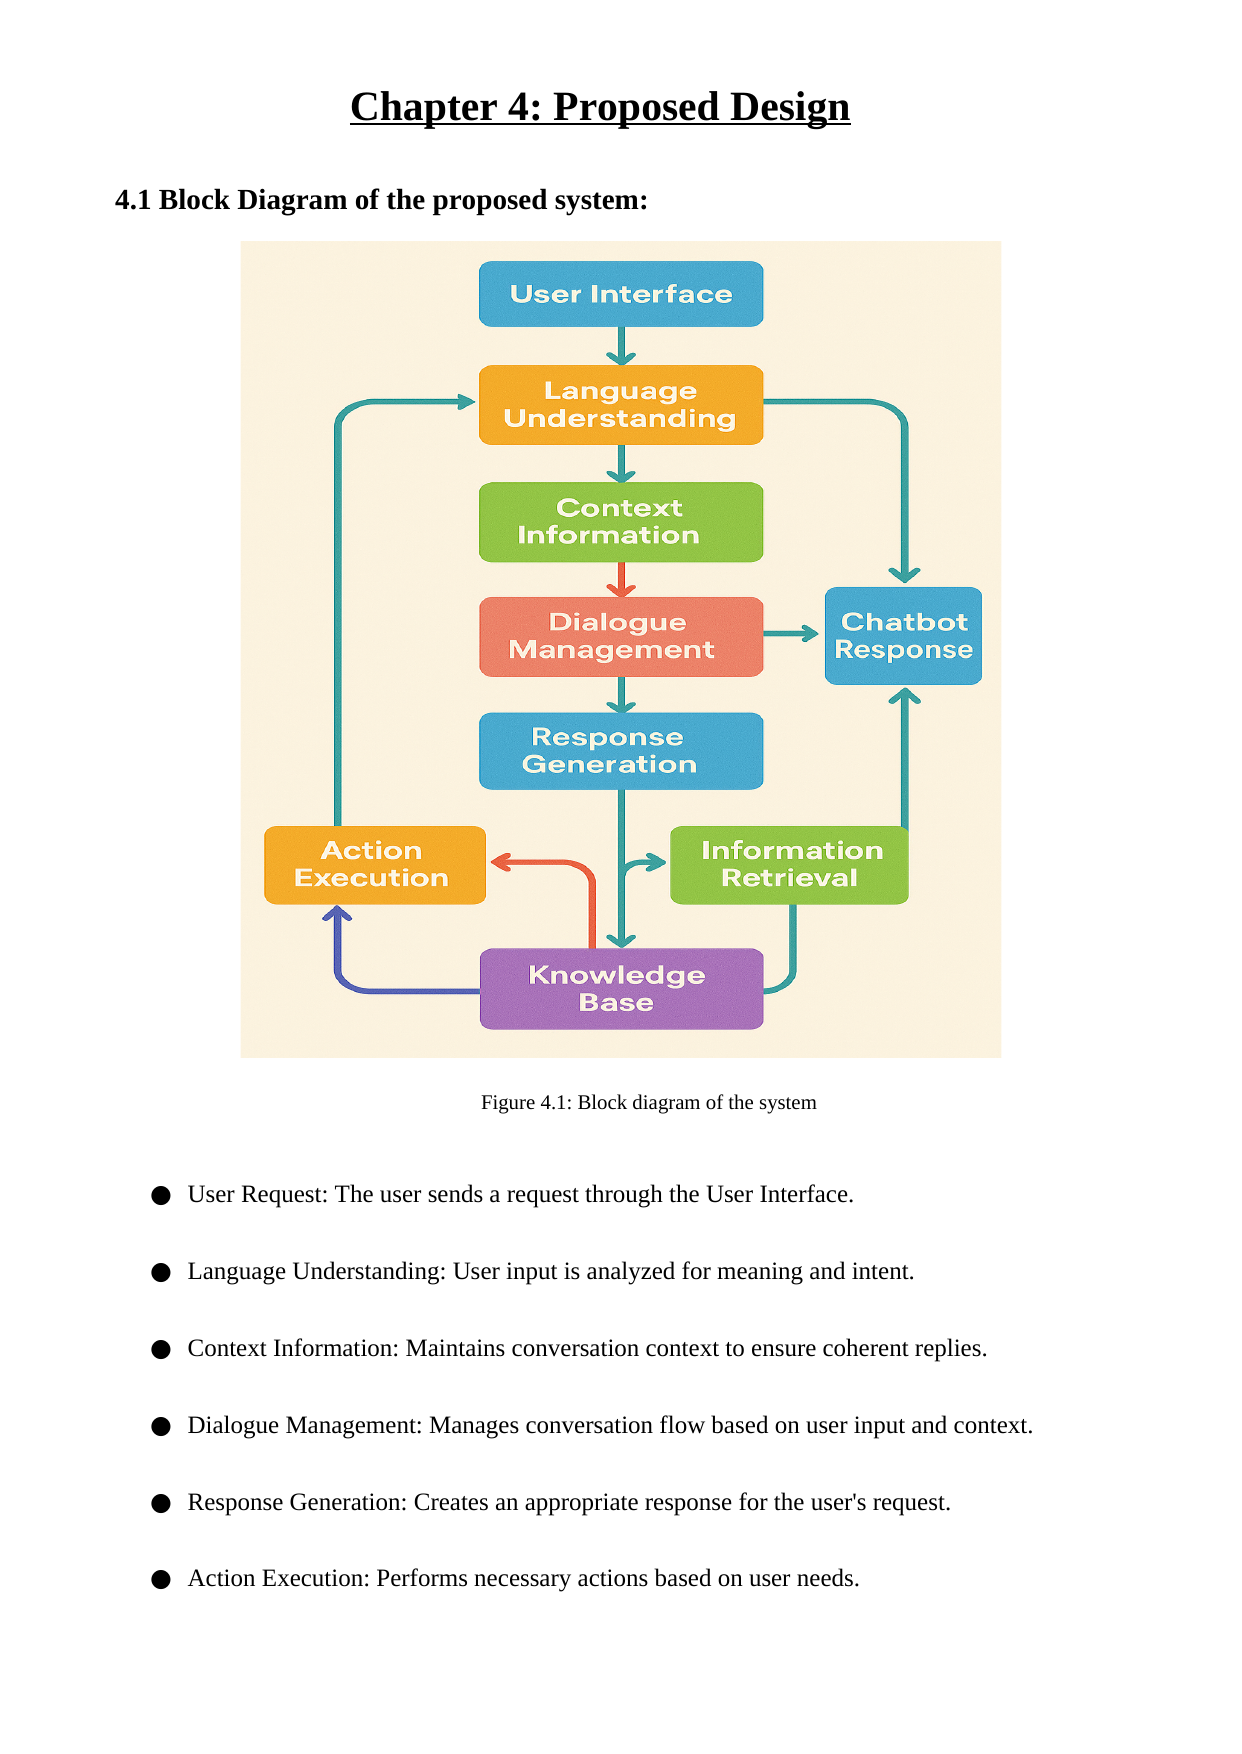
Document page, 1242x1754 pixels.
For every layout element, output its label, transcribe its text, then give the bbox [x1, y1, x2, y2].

picture [240, 241, 1002, 1058]
subtitle Chapter 4: Proposed Design [112, 81, 1088, 129]
list Action Execution: Performs necessary actions based on user needs. [150, 1550, 1129, 1601]
list Response Generation: Creates an appropriate response for the user's request. [150, 1473, 1129, 1524]
list Dialogue Management: Manages conversation flow based on user input and context. [150, 1396, 1129, 1447]
text Figure 4.1: Block diagram of the system [169, 1090, 1129, 1114]
list User Request: The user sends a request through the User Interface. [150, 1165, 1129, 1217]
list Context Information: Maintains conversation context to ensure coherent replies. [150, 1319, 1129, 1370]
subtitle 4.1 Block Diagram of the proposed system: [114, 182, 1129, 215]
list Language Understanding: User input is analyzed for meaning and intent. [150, 1242, 1129, 1293]
